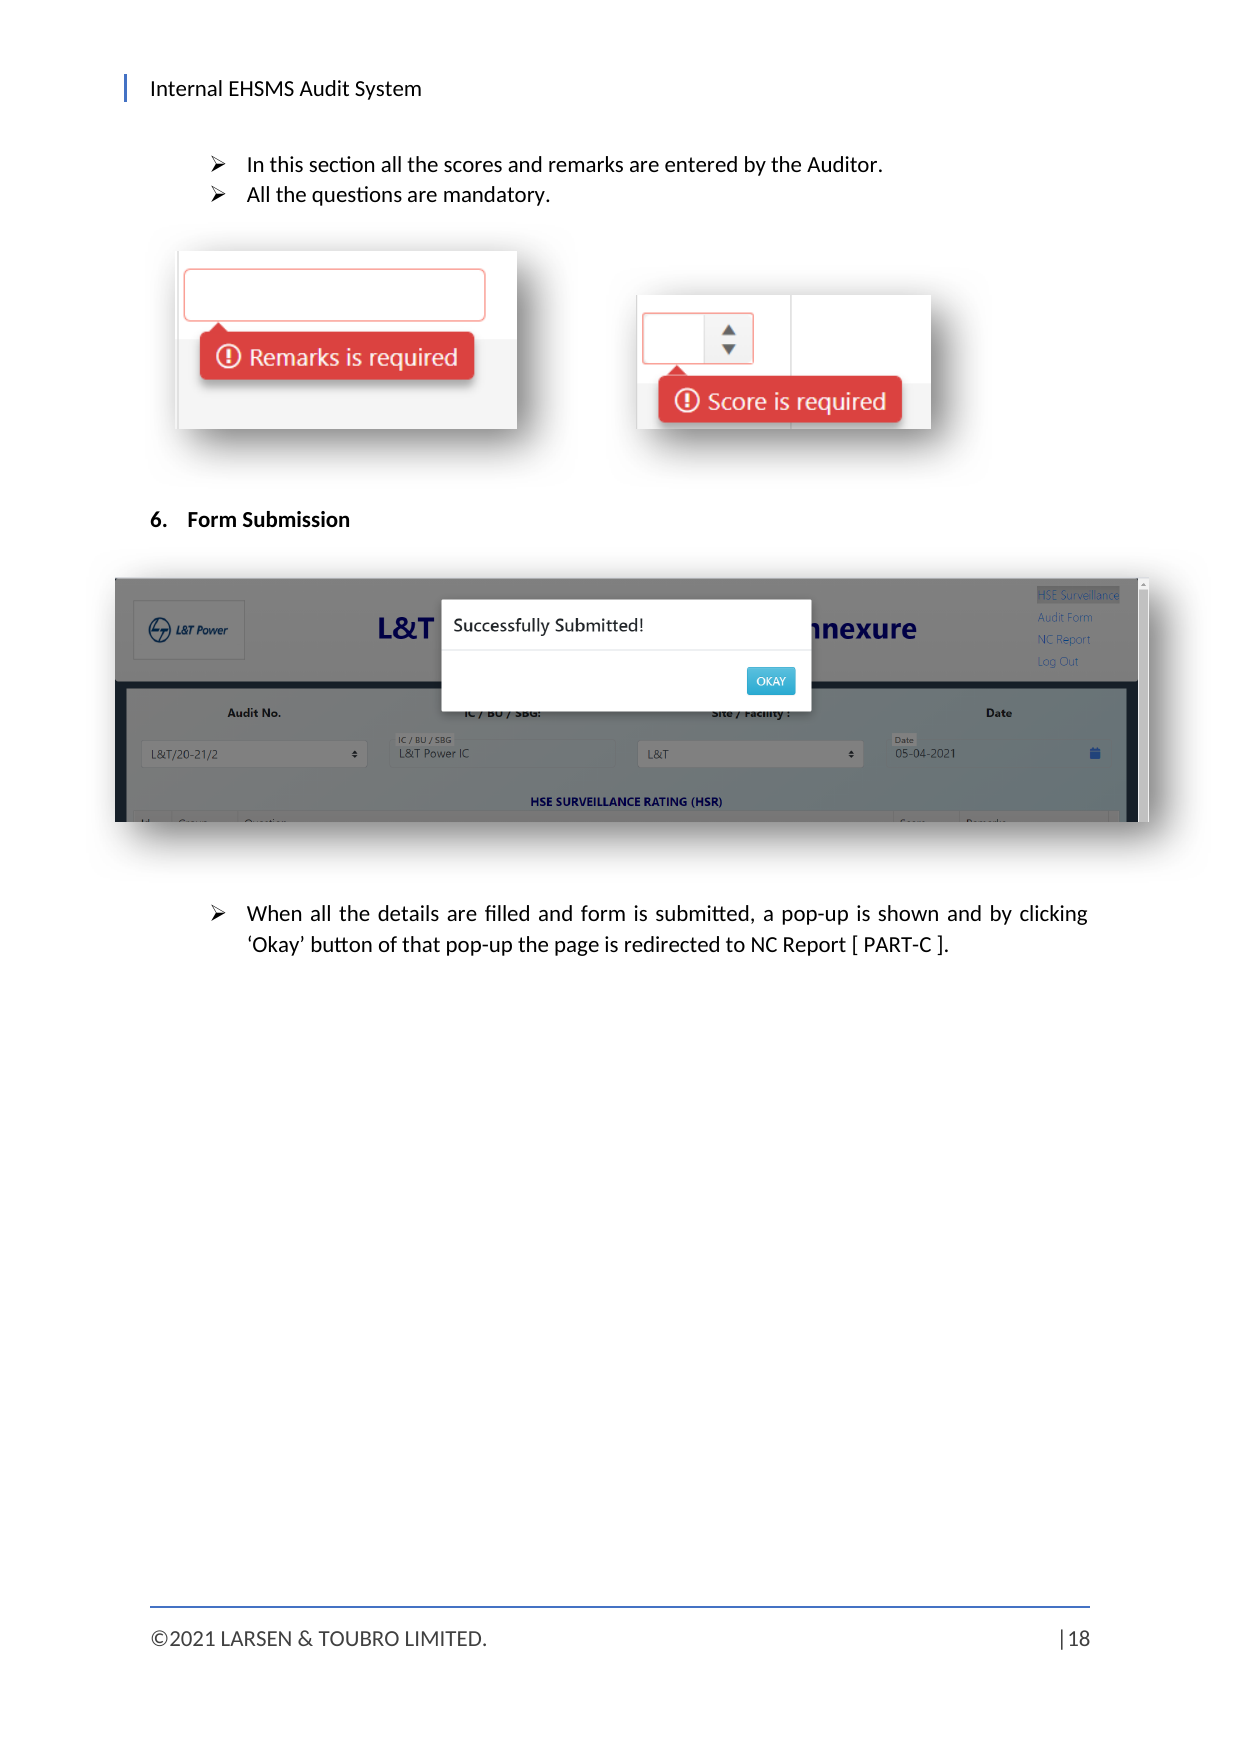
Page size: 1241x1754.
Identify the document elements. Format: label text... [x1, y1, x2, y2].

picture [636, 295, 931, 429]
picture [115, 577, 1149, 822]
list When all the details are filled and form is submitted, a pop-up is shown and by clicking ‘Okay’ button of that pop-up the page is redirected to NC Report [ PART-C ]. [209, 899, 1090, 958]
list All the questions are mandatory. [209, 180, 1090, 208]
list Form Submission [150, 505, 1090, 533]
picture [175, 251, 517, 429]
list In this section all the scores and remarks are entered by the Auditor. [209, 150, 1090, 178]
